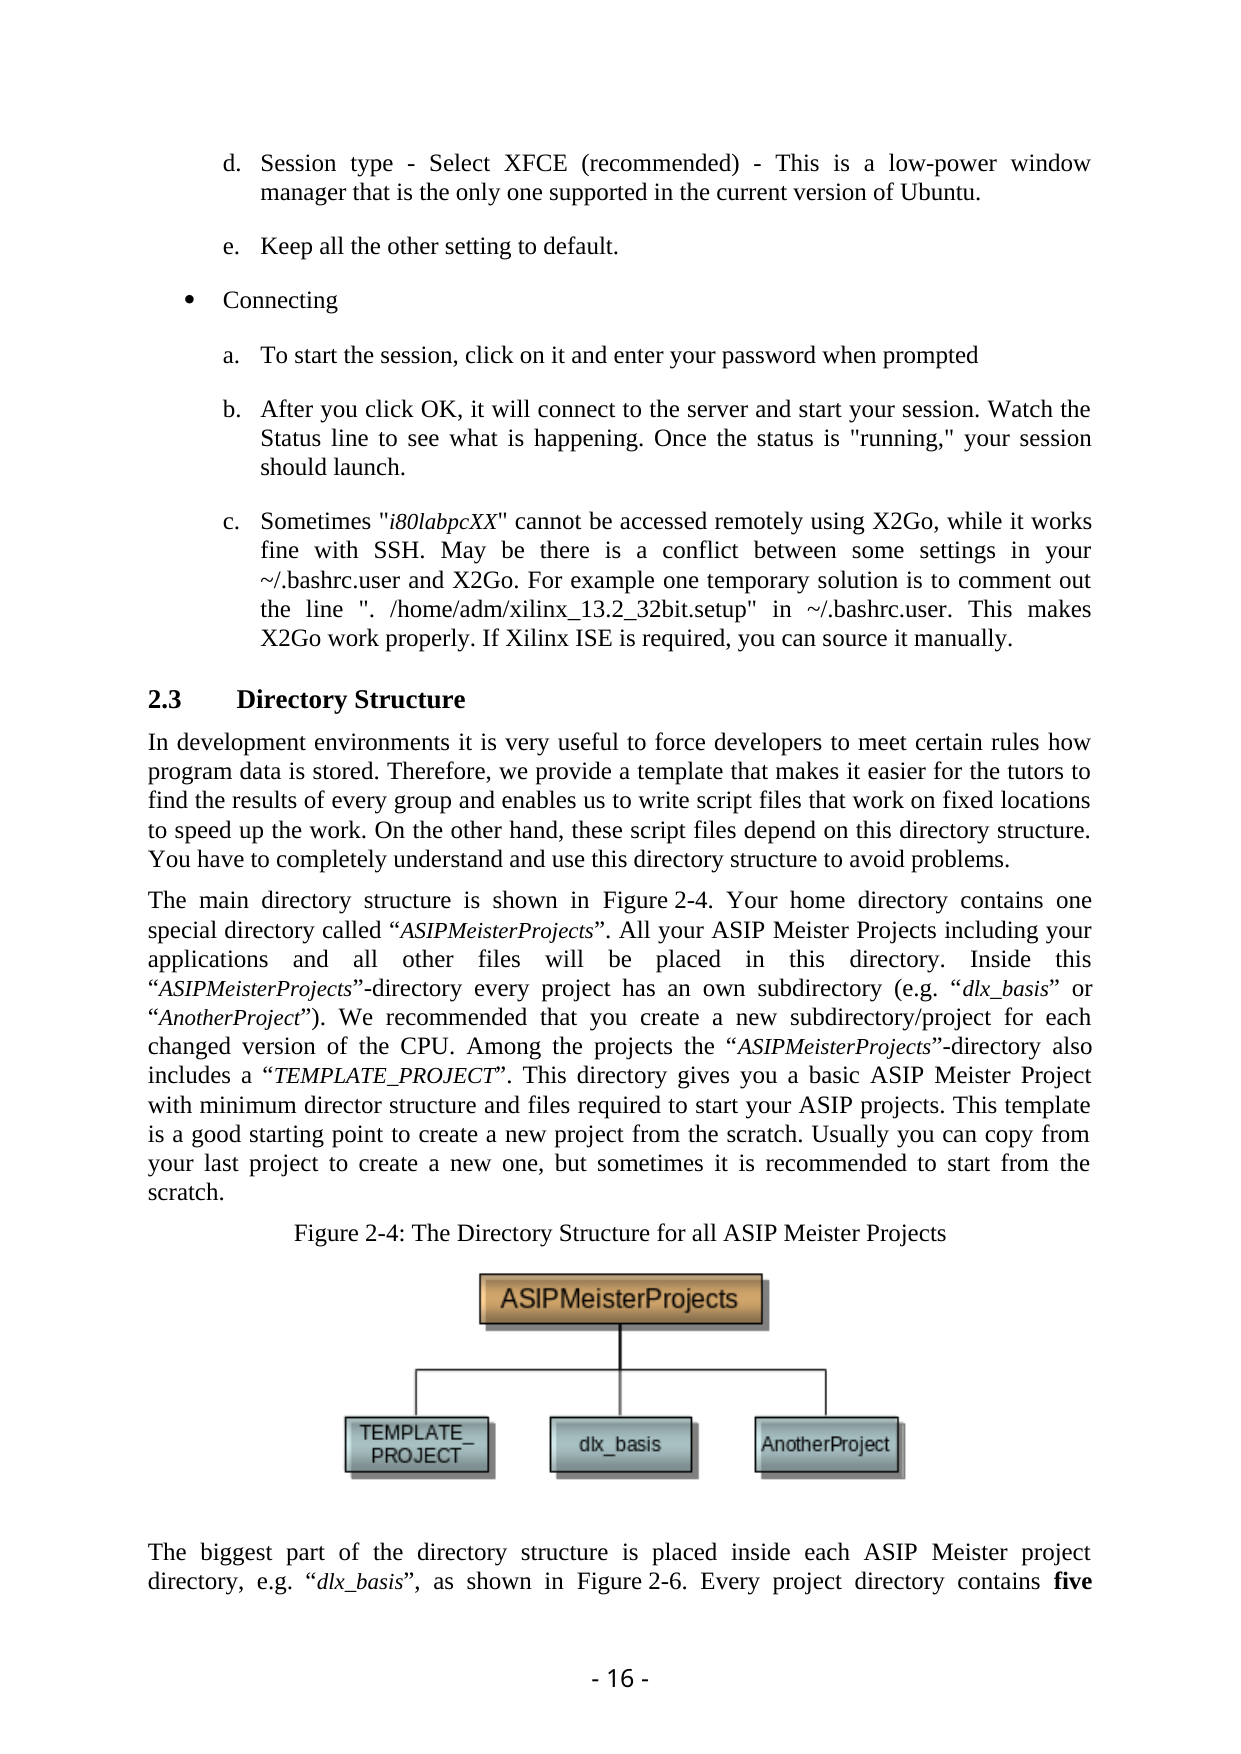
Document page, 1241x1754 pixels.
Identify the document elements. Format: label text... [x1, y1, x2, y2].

list Session type - Select XFCE (recommended) - This is a low-power window manager that is the only one supported in the current version of Ubuntu. [223, 148, 1092, 206]
list To start the session, click on it and enter your password when prompted [223, 339, 1092, 368]
list Keep all the other setting to default. [223, 231, 1092, 260]
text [148, 1536, 1092, 1595]
list Connecting [185, 285, 1092, 314]
list Sometimes "i80labpcXX" cannot be accessed remotely using X2Go, while it works fine with SSH. May be there is a conflict between some settings in your ~/.bashrc.user and X2Go. For example one temporary solution is to comment out the line ". /home/adm/xilinx_13.2_32bit.setup" in ~/.bashrc.user. This makes X2Go work properly. If Xilinx ISE is required, you can source it manually. [223, 506, 1092, 652]
text In development environments it is very useful to force developers to meet certain rules how program data is stored. Therefore, we provide a template that makes it easier for the tutors to find the results of every group and enables us to write script files that work on fixed locations to speed up the work. On the other hand, these script files depend on this directory structure. You have to completely understand and use this directory structure to avoid problems. [148, 727, 1092, 873]
subtitle Directory Structure [148, 677, 1092, 714]
list After you click OK, it will connect to the server and start your session. Watch the Status line to see what is happening. Once the status is "running," your session should launch. [223, 393, 1092, 481]
